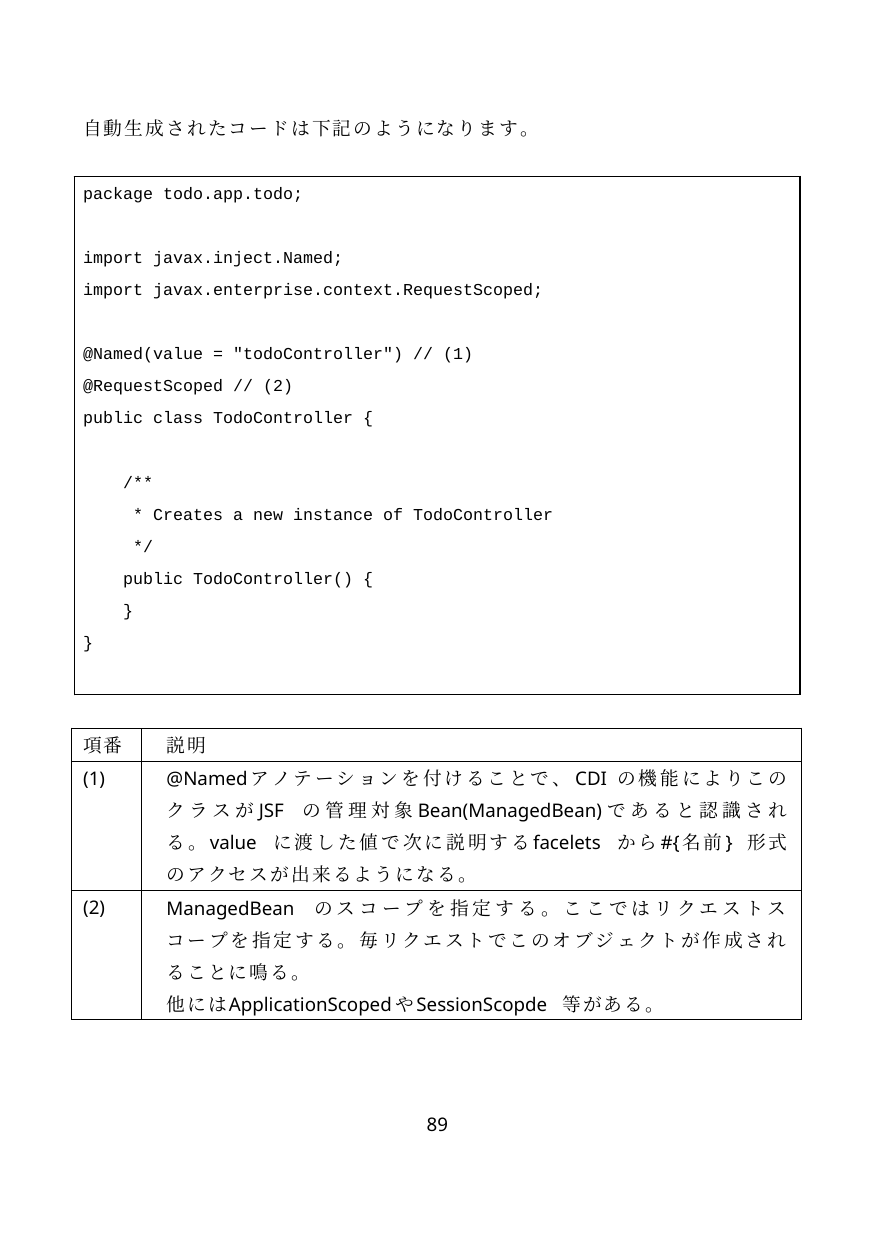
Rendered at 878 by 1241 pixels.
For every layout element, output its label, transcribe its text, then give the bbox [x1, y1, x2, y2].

text package todo.app.todo; [75, 177, 799, 211]
text import javax.enterprise.context.RequestScoped; [83, 275, 791, 307]
text */ [83, 532, 791, 564]
table_cell (1) [72, 762, 141, 890]
text @Named(value = "todoController") // (1) [83, 339, 791, 371]
table_header 説明 [142, 729, 801, 761]
text import javax.inject.Named; [83, 243, 791, 275]
table_cell (2) [72, 891, 141, 1019]
table_header 項番 [72, 729, 141, 761]
text public class TodoController { [83, 403, 791, 436]
text } [83, 596, 791, 628]
text 自動生成されたコードは下記のようになります。 [83, 112, 791, 144]
table_cell ManagedBeanのスコープを指定する。ここではリクエストスコープを指定する。毎リクエストでこのオブジェクトが作成されることに鳴る。 他にはApplicationScopedやSessionScopde等がある。 [142, 891, 801, 1019]
text public TodoController() { [83, 564, 791, 596]
text * Creates a new instance of TodoController [83, 500, 791, 532]
table_cell @Namedアノテーションを付けることで、CDIの機能によりこのクラスがJSFの管理対象Bean(ManagedBean)であると認識される。valueに渡した値で次に説明するfaceletsから#{名前}形式のアクセスが出来るようになる。 [142, 762, 801, 890]
text @RequestScoped // (2) [83, 371, 791, 403]
text } [83, 628, 791, 660]
text /** [83, 468, 791, 500]
